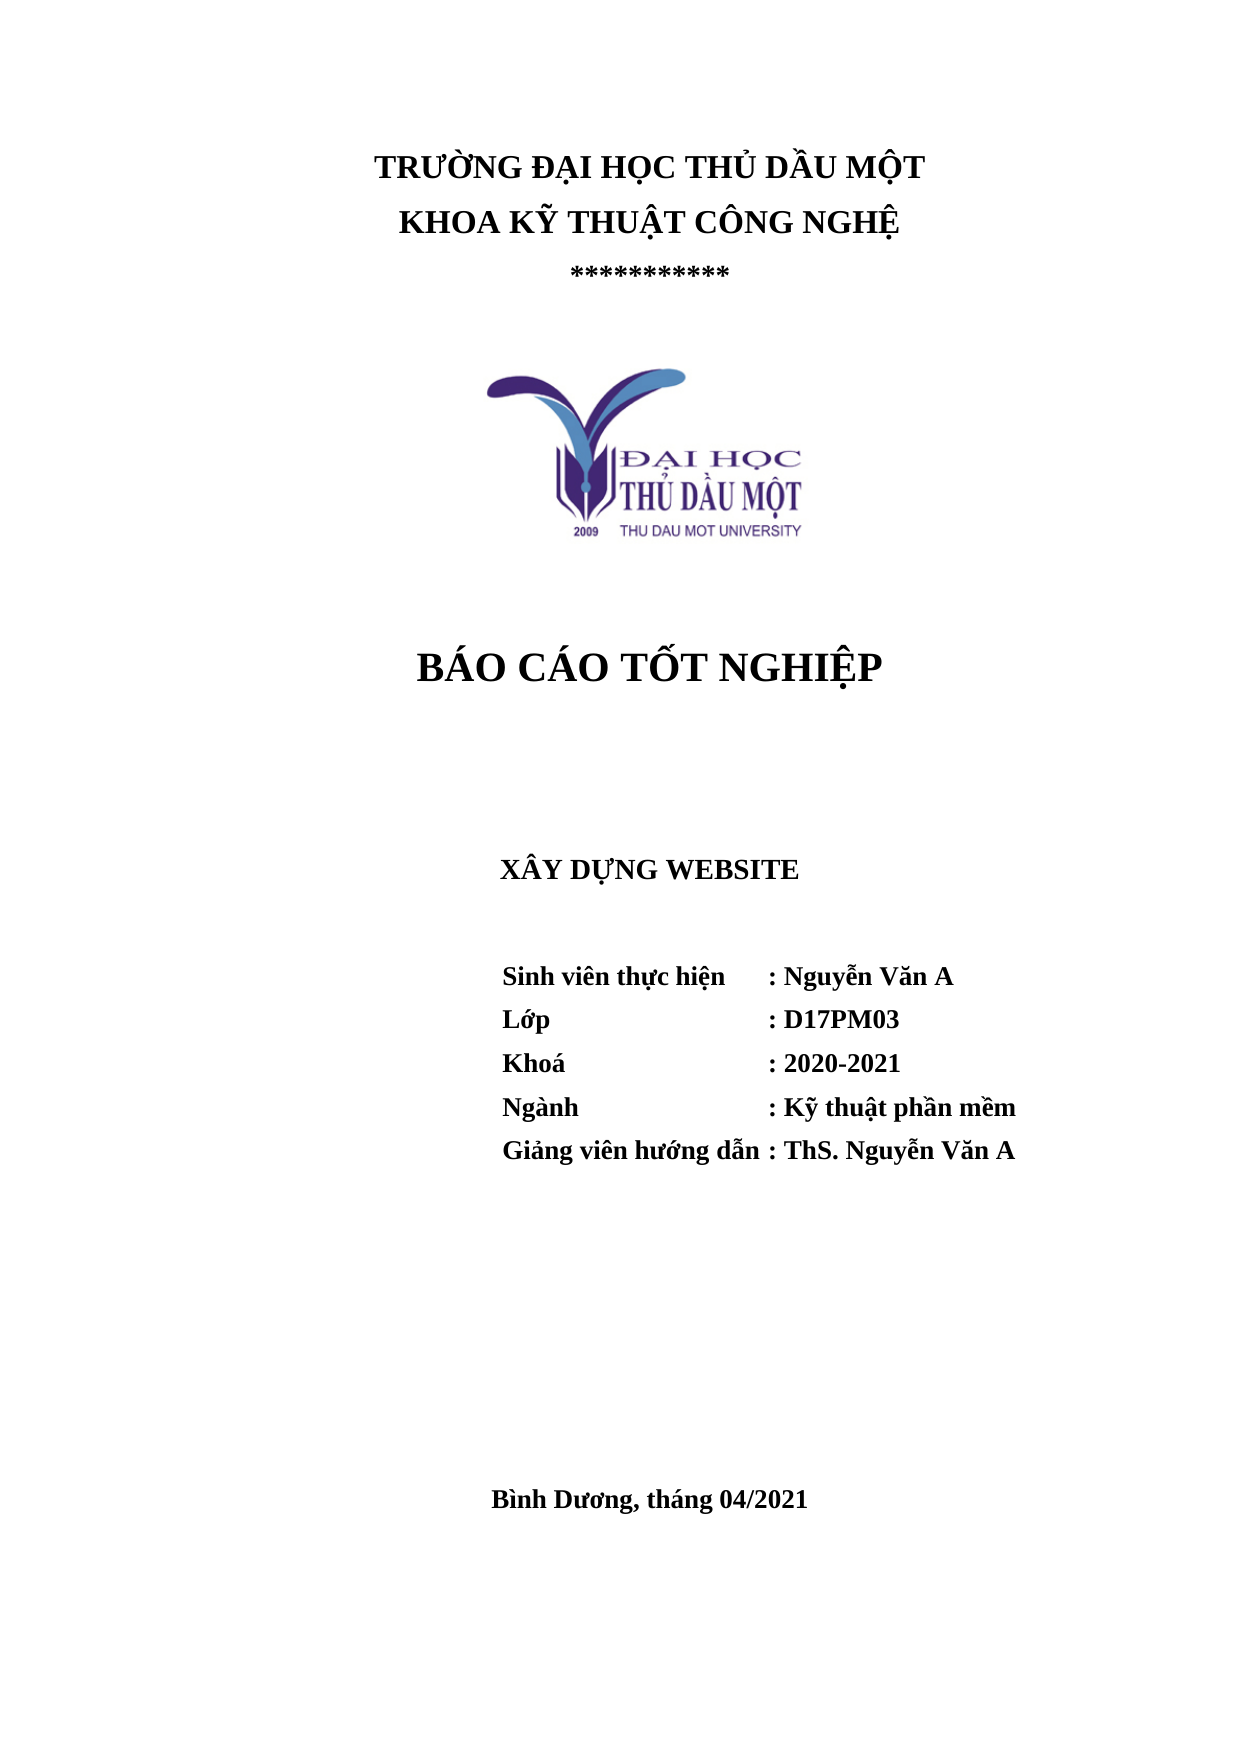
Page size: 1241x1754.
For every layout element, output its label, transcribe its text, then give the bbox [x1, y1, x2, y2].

text Giảng viên hướng dẫn : ThS. Nguyễn Văn A [177, 1134, 1122, 1166]
text *********** [177, 258, 1122, 291]
text Lớp : D17PM03 [177, 1003, 1122, 1034]
text XÂY DỰNG WEBSITE [177, 852, 1122, 886]
text BÁO CÁO TỐT NGHIỆP [177, 642, 1122, 690]
text Bình Dương, tháng 04/2021 [177, 1484, 1122, 1515]
text TRƯỜNG ĐẠI HỌC THỦ DẦU MỘT [177, 148, 1122, 186]
text Sinh viên thực hiện : Nguyễn Văn A [177, 960, 1122, 991]
picture [483, 360, 817, 569]
text Khoá : 2020-2021 [177, 1047, 1122, 1078]
text KHOA KỸ THUẬT CÔNG NGHỆ [177, 203, 1122, 241]
text Ngành : Kỹ thuật phần mềm [177, 1091, 1122, 1122]
